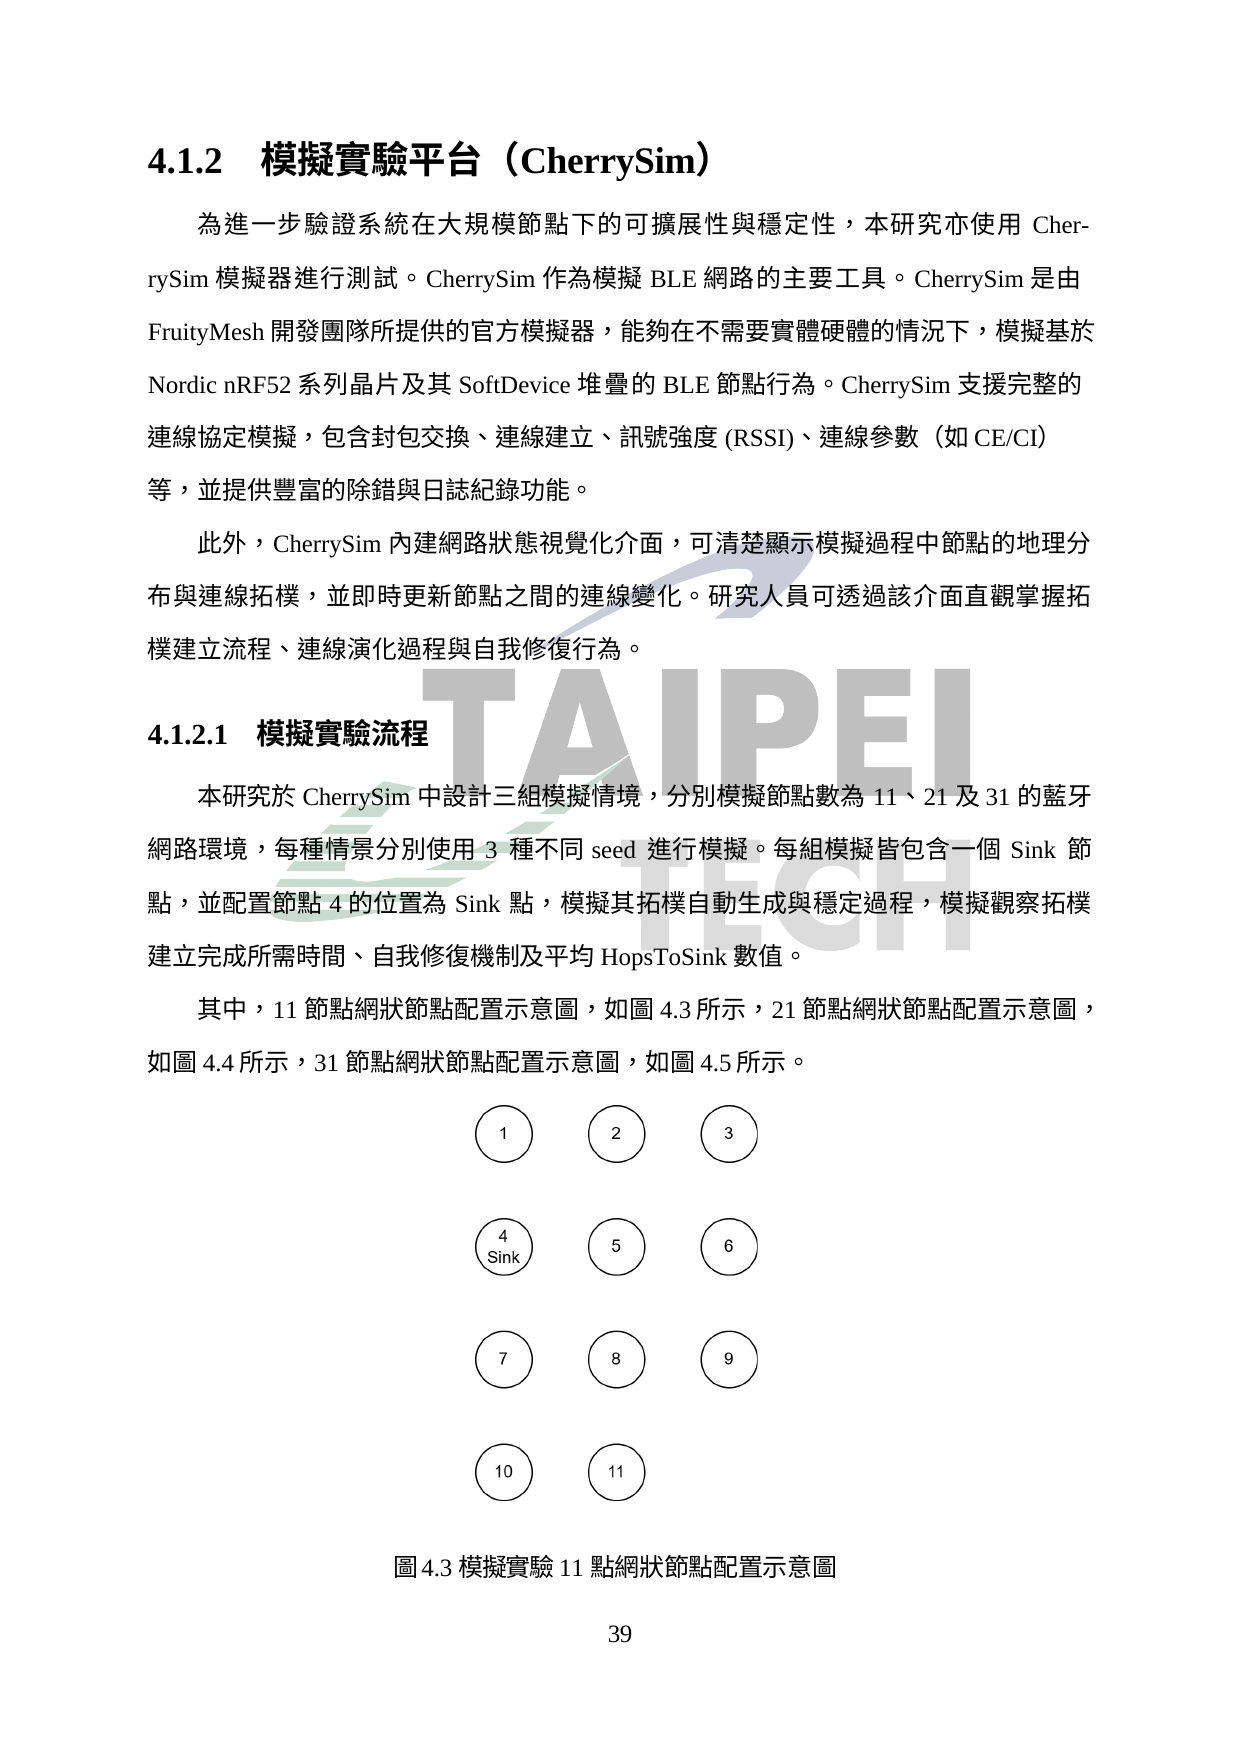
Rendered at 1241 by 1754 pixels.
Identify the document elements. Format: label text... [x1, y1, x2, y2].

text 為進一步驗證系統在大規模節點下的可擴展性與穩定性，本研究亦使用 Cher- rySim 模擬器進行測試。CherrySim 作為模擬 BLE 網路的主要工具。CherrySim 是由 FruityMesh 開發團隊所提供的官方模擬器，能夠在不需要實體硬體的情況下，模擬基於 Nordic nRF52 系列晶片及其SoftDevice 堆疊的BLE 節點行為。CherrySim 支援完整的連線協定模擬，包含封包交換、連線建立、訊號強度 (RSSI)、連線參數（如 CE/CI）等，並提供豐富的除錯與日誌紀錄功能。 [148, 207, 1104, 507]
text 此外，CherrySim 內建網路狀態視覺化介面，可清楚顯示模擬過程中節點的地理分布與連線拓樸，並即時更新節點之間的連線變化。研究人員可透過該介面直觀掌握拓樸建立流程、連線演化過程與自我修復行為。 [148, 526, 1093, 666]
text 本研究於 CherrySim 中設計三組模擬情境，分別模擬節點數為 11、21 及 31 的藍牙網路環境，每種情景分別使用 3 種不同 seed 進行模擬。每組模擬皆包含一個 Sink 節點，並配置節點 4 的位置為 Sink 點，模擬其拓樸自動生成與穩定過程，模擬觀察拓樸建立完成所需時間、自我修復機制及平均 HopsToSink 數值。 [148, 779, 1093, 972]
text 圖 4.3 模擬實驗 11 點網狀節點配置示意圖 [393, 1550, 1196, 1584]
picture [269, 666, 971, 713]
picture [475, 1105, 758, 1501]
subtitle 模擬實驗流程 [148, 713, 1196, 753]
subtitle 模擬實驗平台（CherrySim） [148, 125, 1196, 185]
picture [269, 753, 971, 779]
text 其中，11 節點網狀節點配置示意圖，如圖4.3所示，21 節點網狀節點配置示意圖，如圖4.4所示，31 節點網狀節點配置示意圖，如圖4.5所示。 [148, 991, 1104, 1079]
